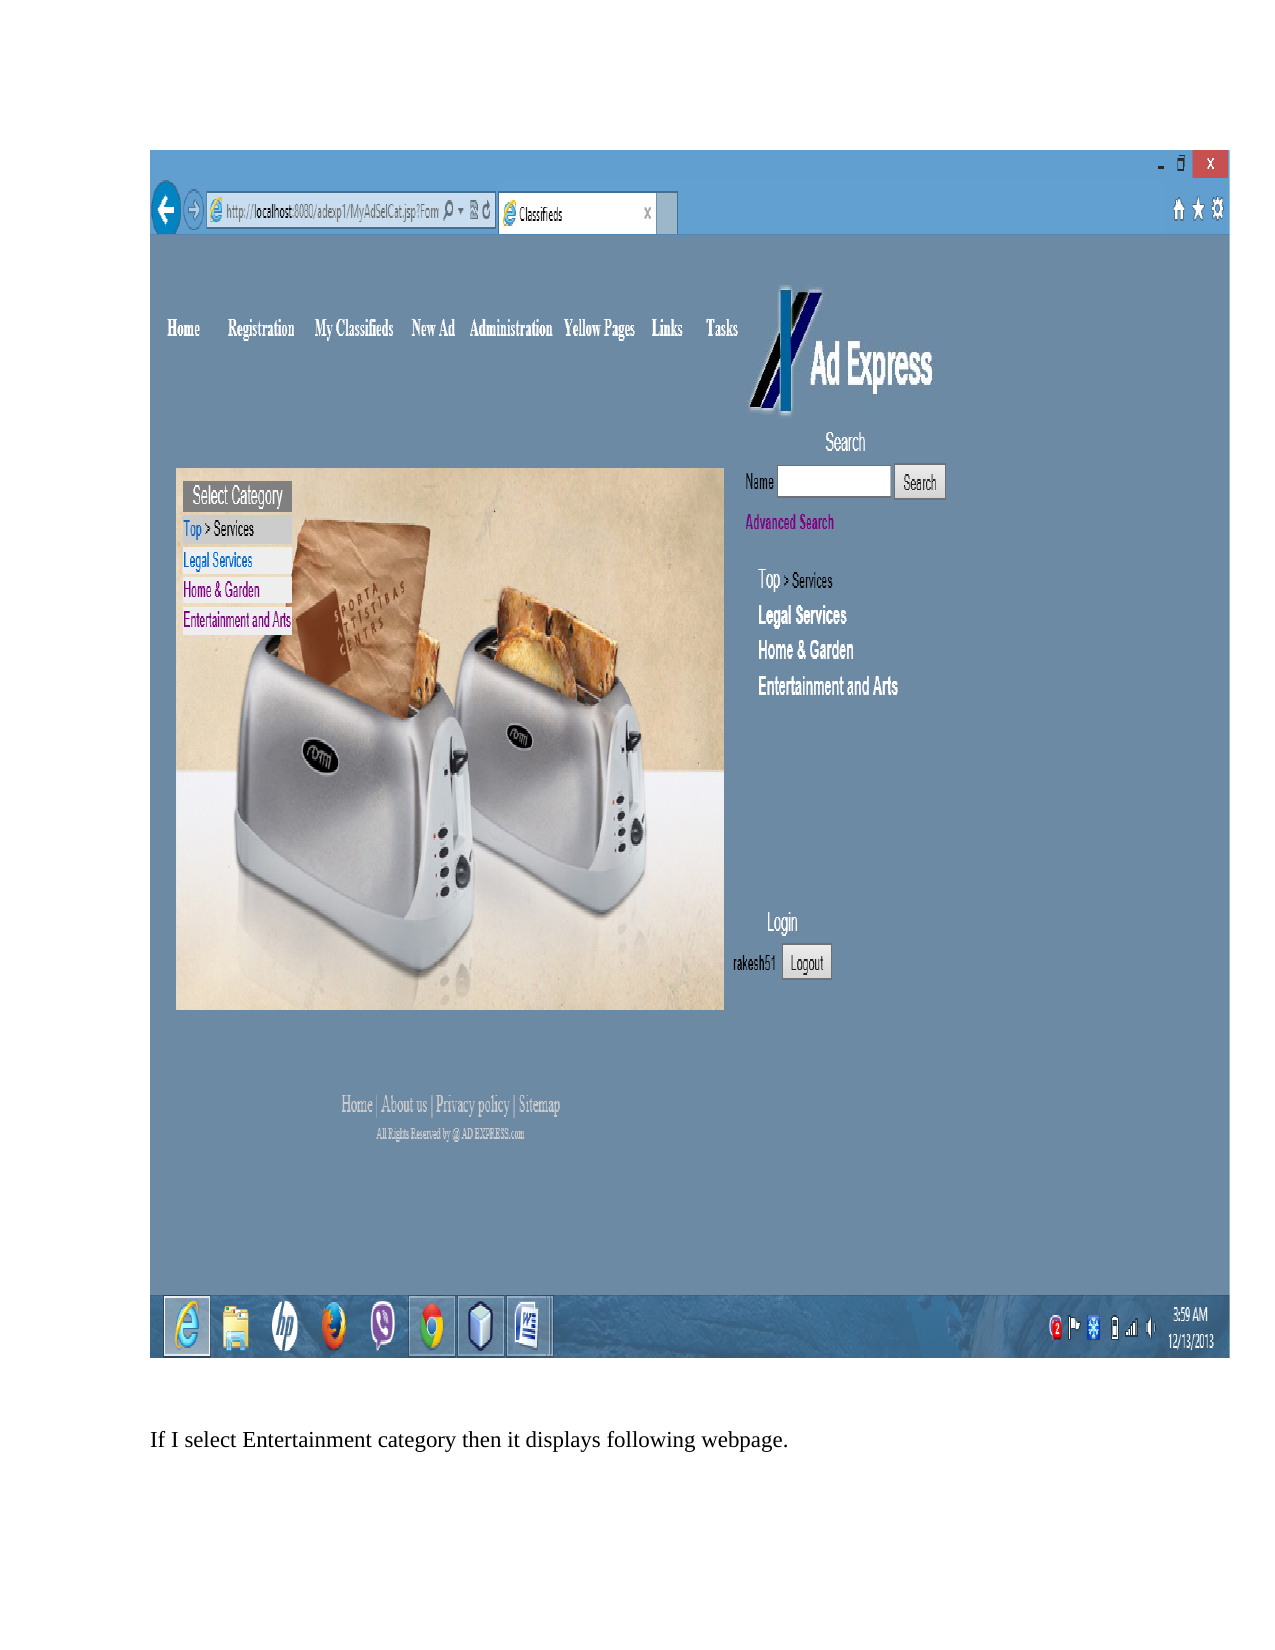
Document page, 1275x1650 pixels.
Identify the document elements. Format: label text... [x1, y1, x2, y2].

text If I select Entertainment category then it displays following webpage. [150, 1426, 1125, 1452]
picture [150, 150, 1230, 1358]
